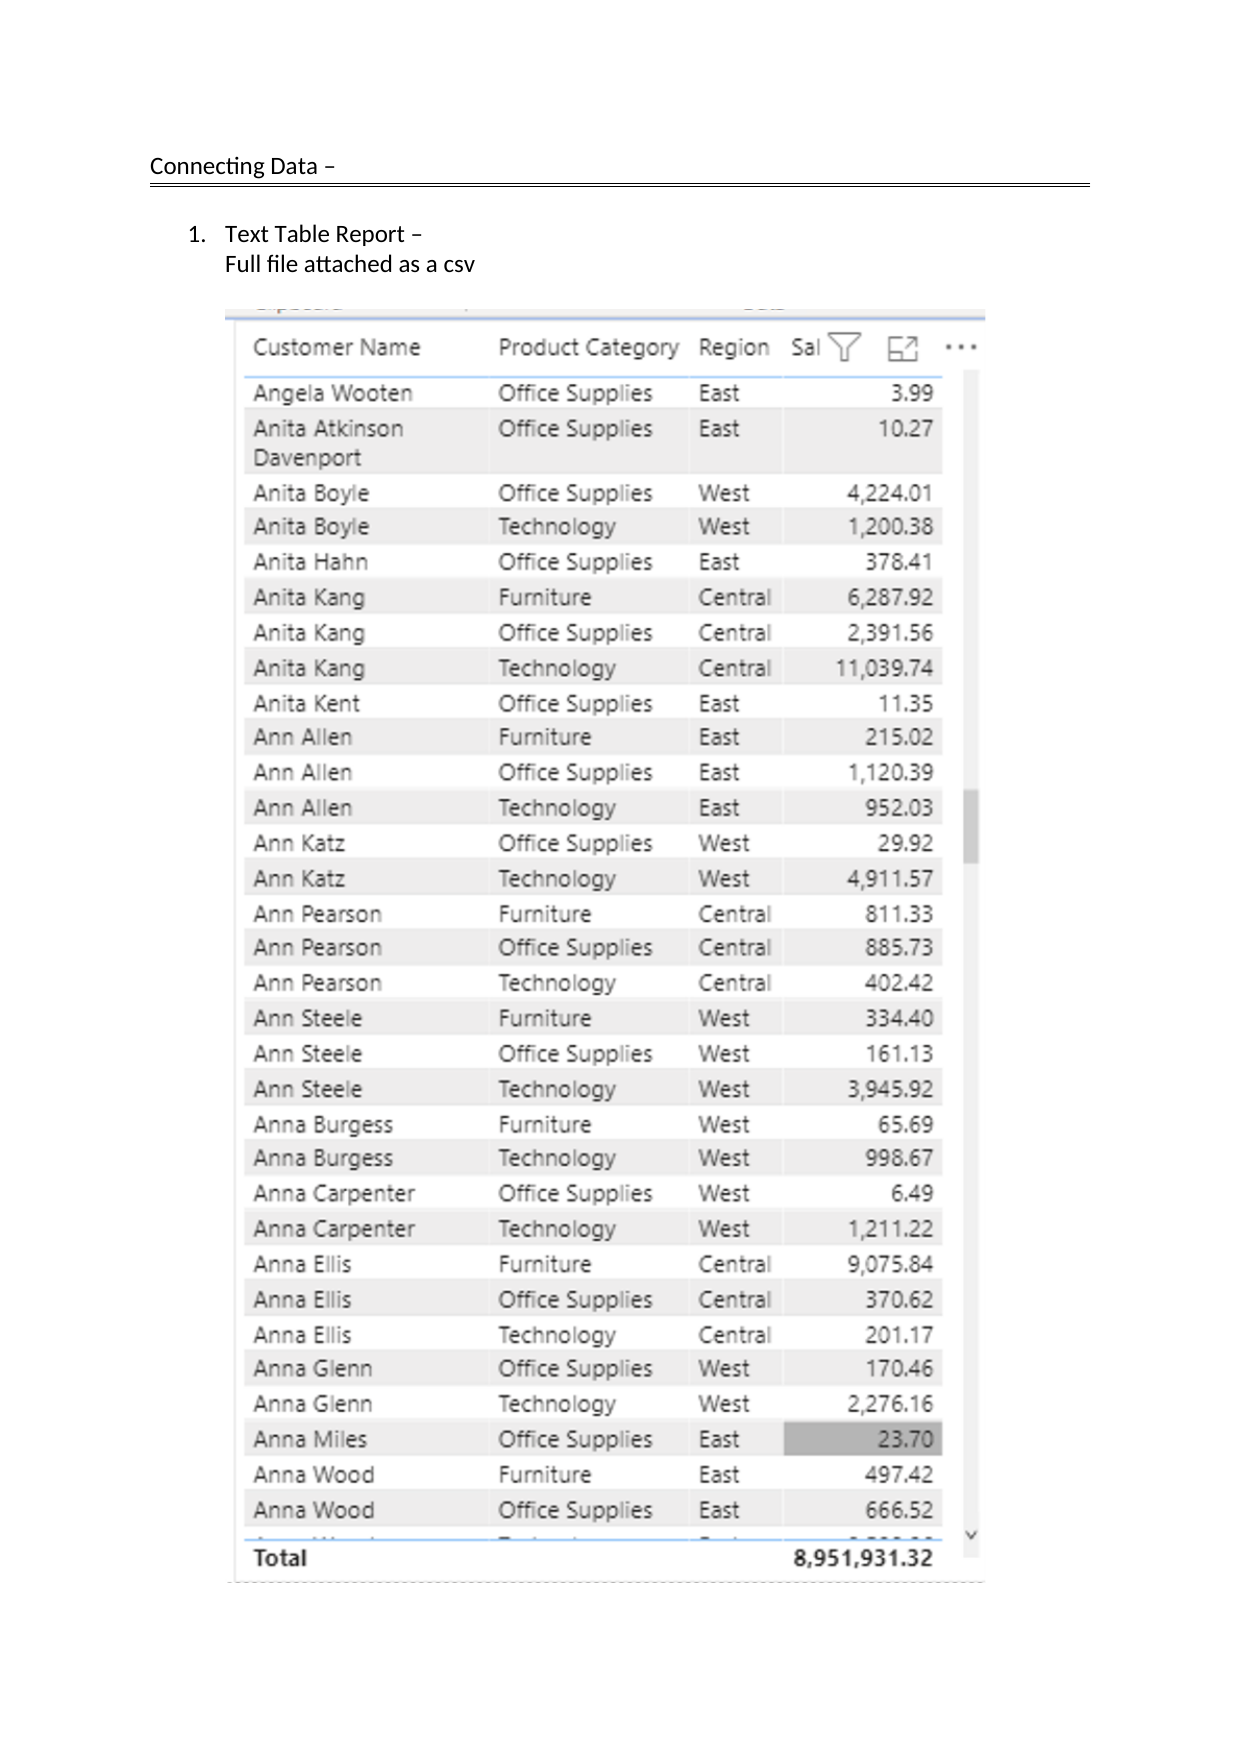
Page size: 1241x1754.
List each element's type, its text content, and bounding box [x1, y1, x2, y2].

text Connecting Data – [150, 150, 1090, 183]
text Full file attached as a csv [225, 248, 1090, 279]
picture [225, 309, 986, 1583]
list Text Table Report – [187, 218, 1090, 248]
